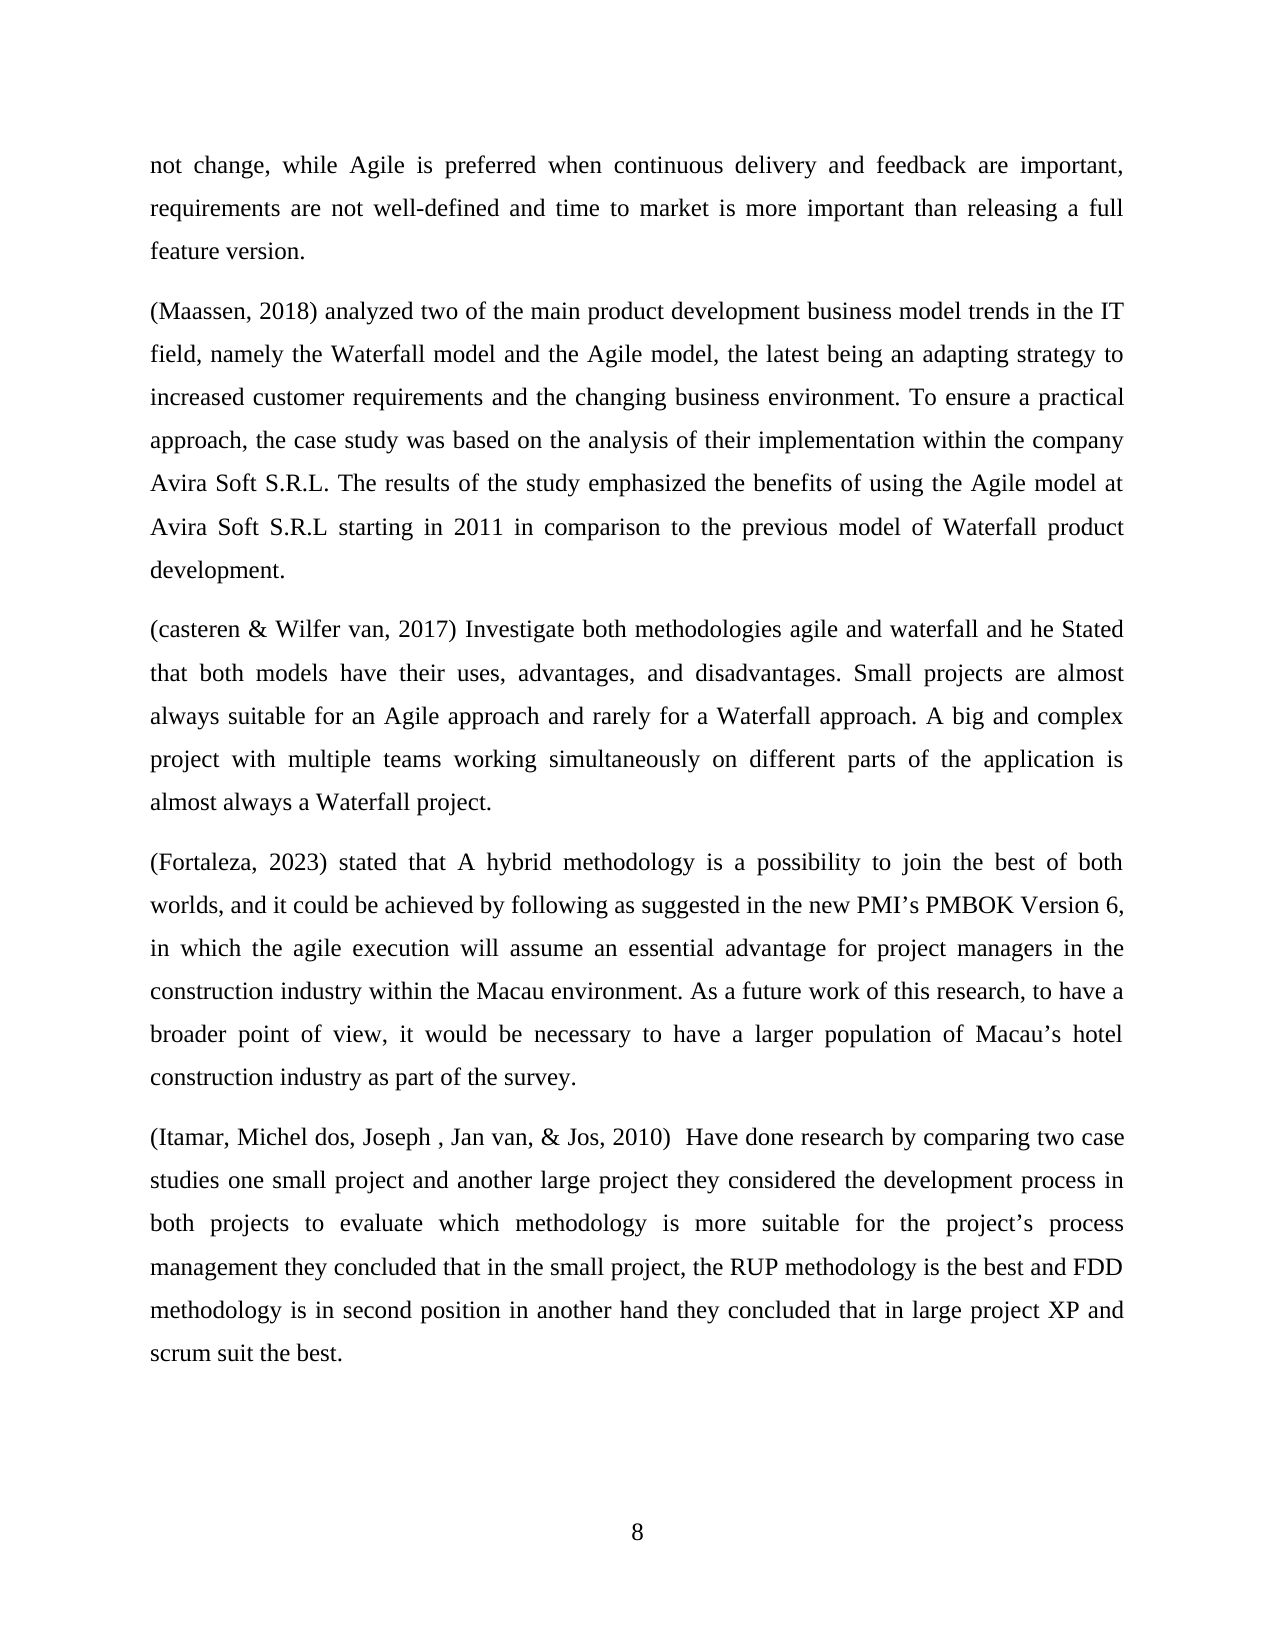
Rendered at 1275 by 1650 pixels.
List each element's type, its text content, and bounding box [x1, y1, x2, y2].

text Investigate both methodologies agile and waterfall and he Stated that both models have their uses, advantages, and disadvantages. Small projects are almost always suitable for an Agile approach and rarely for a Waterfall approach. A big and complex project with multiple teams working simultaneously on different parts of the application is almost always a Waterfall project. [150, 614, 1125, 816]
text stated that A hybrid methodology is a possibility to join the best of both worlds, and it could be achieved by following as suggested in the new PMI’s PMBOK Version 6, in which the agile execution will assume an essential advantage for project managers in the construction industry within the Macau environment. As a future work of this research, to have a broader point of view, it would be necessary to have a larger population of Macau’s hotel construction industry as part of the survey. [150, 847, 1125, 1091]
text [150, 150, 1125, 265]
text Have done research by comparing two case studies one small project and another large project they considered the development process in both projects to evaluate which methodology is more suitable for the project’s process management they concluded that in the small project, the RUP methodology is the best and FDD methodology is in second position in another hand they concluded that in large project XP and scrum suit the best. [150, 1122, 1125, 1367]
text analyzed two of the main product development business model trends in the IT field, namely the Waterfall model and the Agile model, the latest being an adapting strategy to increased customer requirements and the changing business environment. To ensure a practical approach, the case study was based on the analysis of their implementation within the company Avira Soft S.R.L. The results of the study emphasized the benefits of using the Agile model at Avira Soft S.R.L starting in 2011 in comparison to the previous model of Waterfall product development. [150, 296, 1125, 583]
